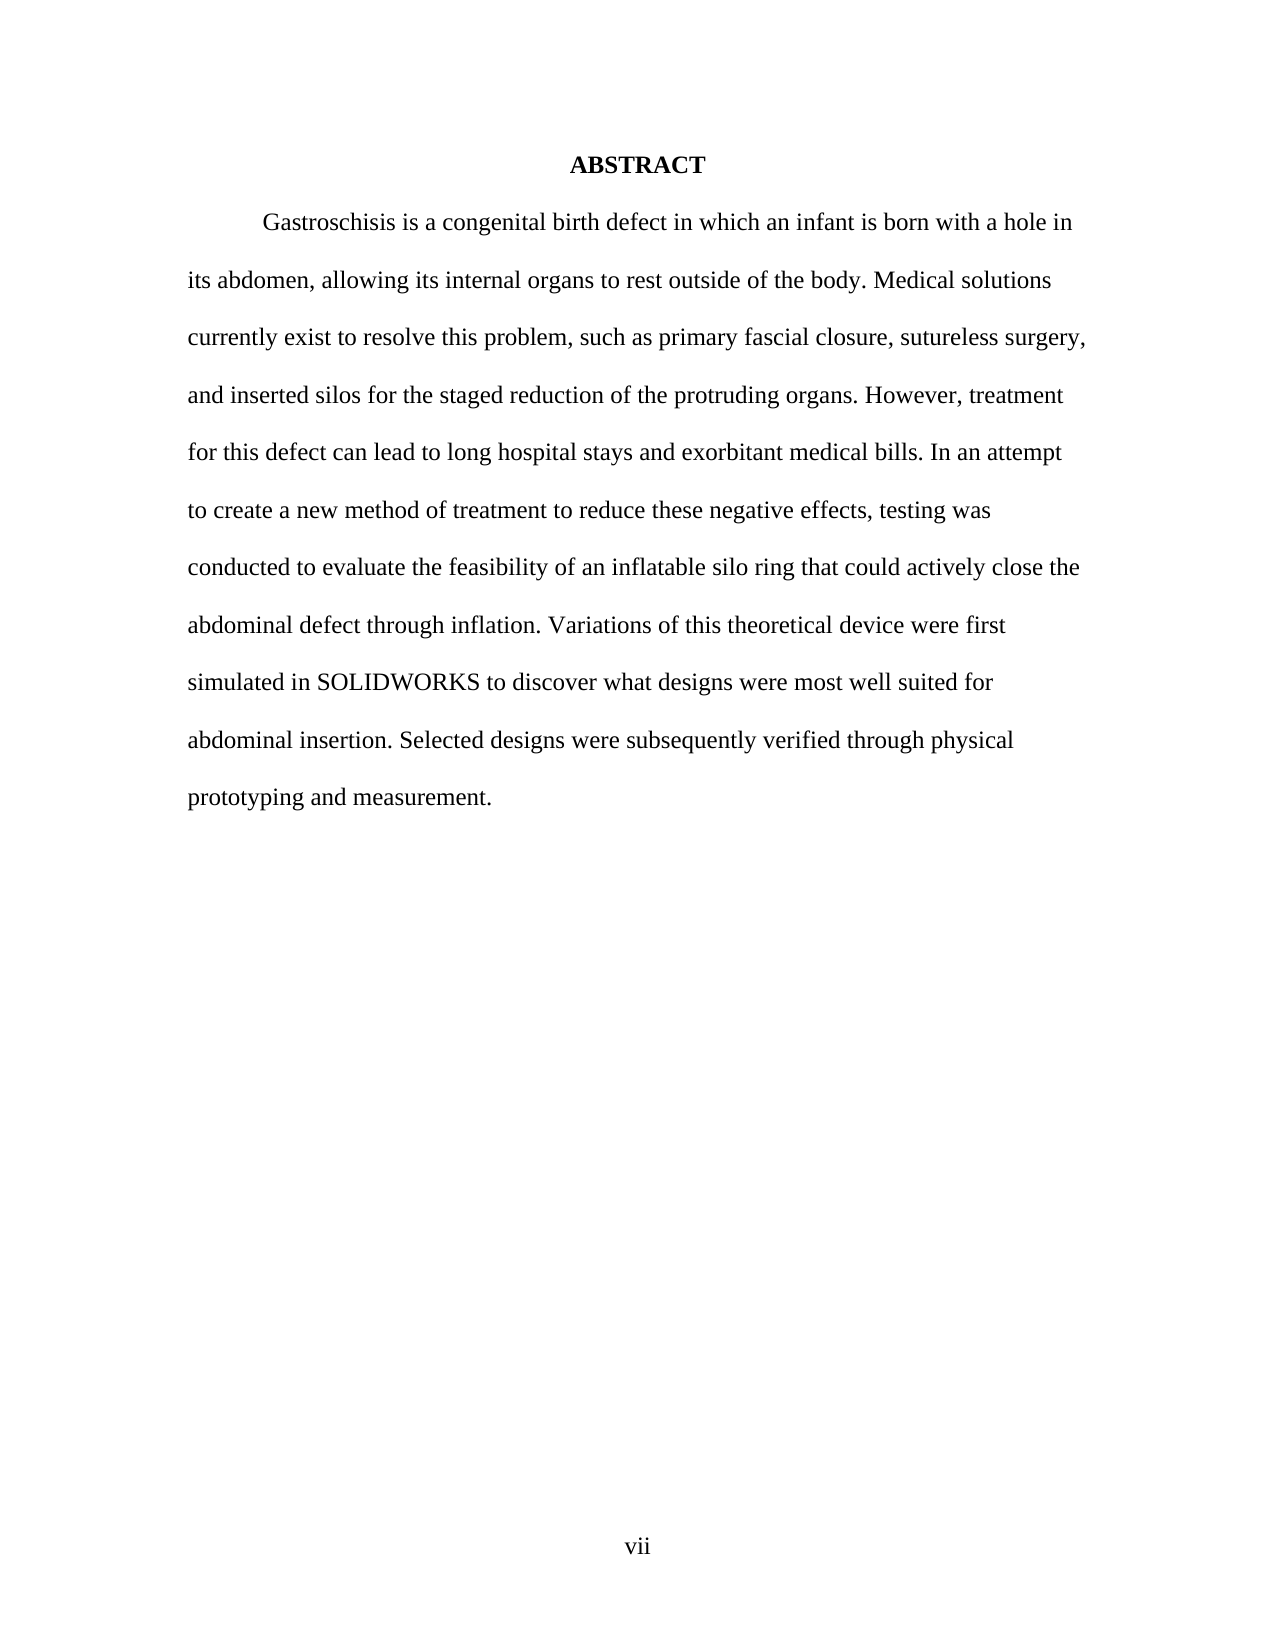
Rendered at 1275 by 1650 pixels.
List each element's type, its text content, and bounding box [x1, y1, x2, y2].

text Gastroschisis is a congenital birth defect in which an infant is born with a hole in its abdomen, allowing its internal organs to rest outside of the body. Medical solutions currently exist to resolve this problem, such as primary fascial closure, sutureless surgery, and inserted silos for the staged reduction of the protruding organs. However, treatment for this defect can lead to long hospital stays and exorbitant medical bills. In an attempt to create a new method of treatment to reduce these negative effects, testing was conducted to evaluate the feasibility of an inflatable silo ring that could actively close the abdominal defect through inflation. Variations of this theoretical device were first simulated in SOLIDWORKS to discover what designs were most well suited for abdominal insertion. Selected designs were subsequently verified through physical prototyping and measurement. [187, 207, 1087, 811]
subtitle Abstract [187, 150, 1087, 179]
